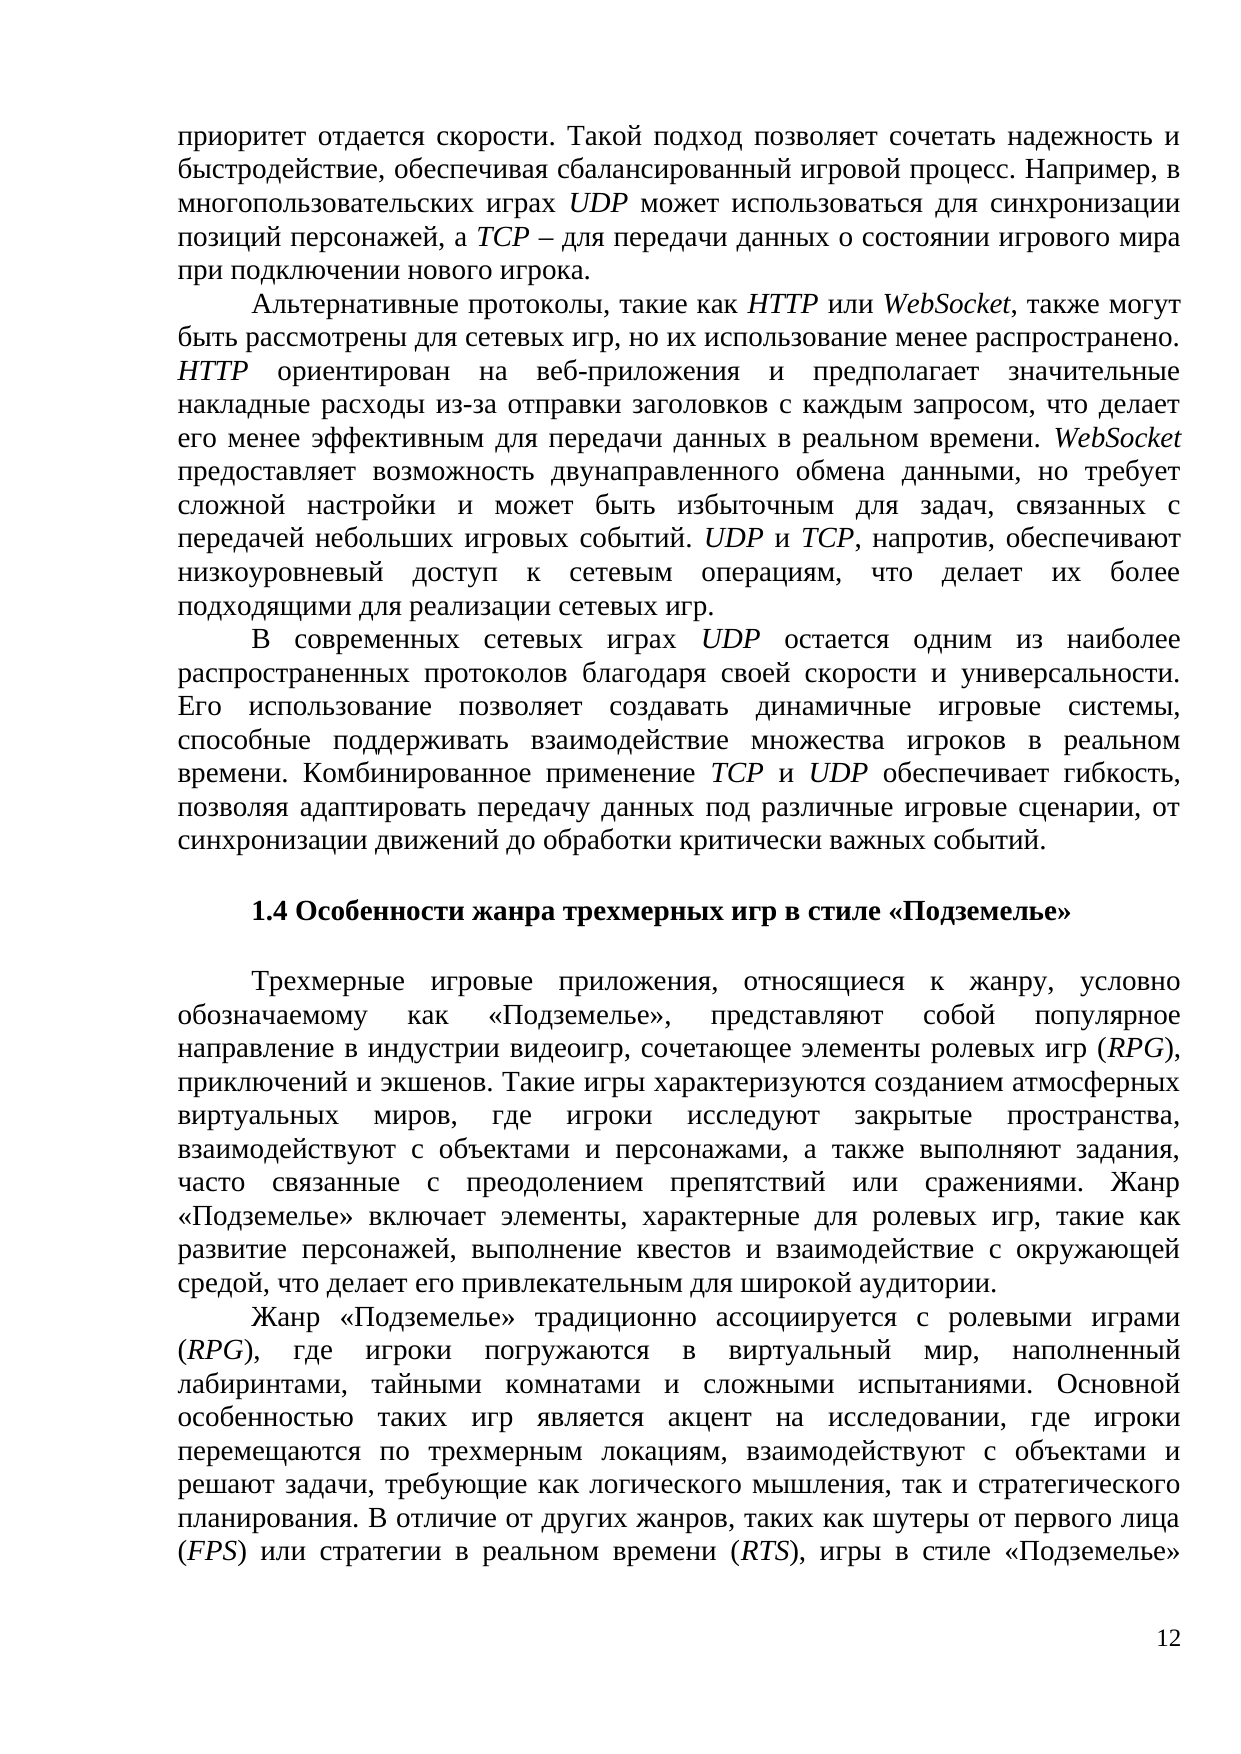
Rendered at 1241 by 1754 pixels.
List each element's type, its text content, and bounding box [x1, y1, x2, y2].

text В современных сетевых играх UDP остается одним из наиболее распространенных протоколов благодаря своей скорости и универсальности. Его использование позволяет создавать динамичные игровые системы, способные поддерживать взаимодействие множества игроков в реальном времени. Комбинированное применение TCP и UDP обеспечивает гибкость, позволяя адаптировать передачу данных под различные игровые сценарии, от синхронизации движений до обработки критически важных событий. [177, 621, 1181, 856]
subtitle 1.4 Особенности жанра трехмерных игр в стиле «Подземелье» [221, 893, 1181, 926]
text Трехмерные игровые приложения, относящиеся к жанру, условно обозначаемому как «Подземелье», представляют собой популярное направление в индустрии видеоигр, сочетающее элементы ролевых игр (RPG), приключений и экшенов. Такие игры характеризуются созданием атмосферных виртуальных миров, где игроки исследуют закрытые пространства, взаимодействуют с объектами и персонажами, а также выполняют задания, часто связанные с преодолением препятствий или сражениями. Жанр «Подземелье» включает элементы, характерные для ролевых игр, такие как развитие персонажей, выполнение квестов и взаимодействие с окружающей средой, что делает его привлекательным для широкой аудитории. [177, 963, 1181, 1299]
text Альтернативные протоколы, такие как HTTP или WebSocket, также могут быть рассмотрены для сетевых игр, но их использование менее распространено. HTTP ориентирован на веб-приложения и предполагает значительные накладные расходы из-за отправки заголовков с каждым запросом, что делает его менее эффективным для передачи данных в реальном времени. WebSocket предоставляет возможность двунаправленного обмена данными, но требует сложной настройки и может быть избыточным для задач, связанных с передачей небольших игровых событий. UDP и TCP, напротив, обеспечивают низкоуровневый доступ к сетевым операциям, что делает их более подходящими для реализации сетевых игр. [177, 286, 1181, 621]
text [177, 1299, 1181, 1567]
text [177, 118, 1181, 286]
